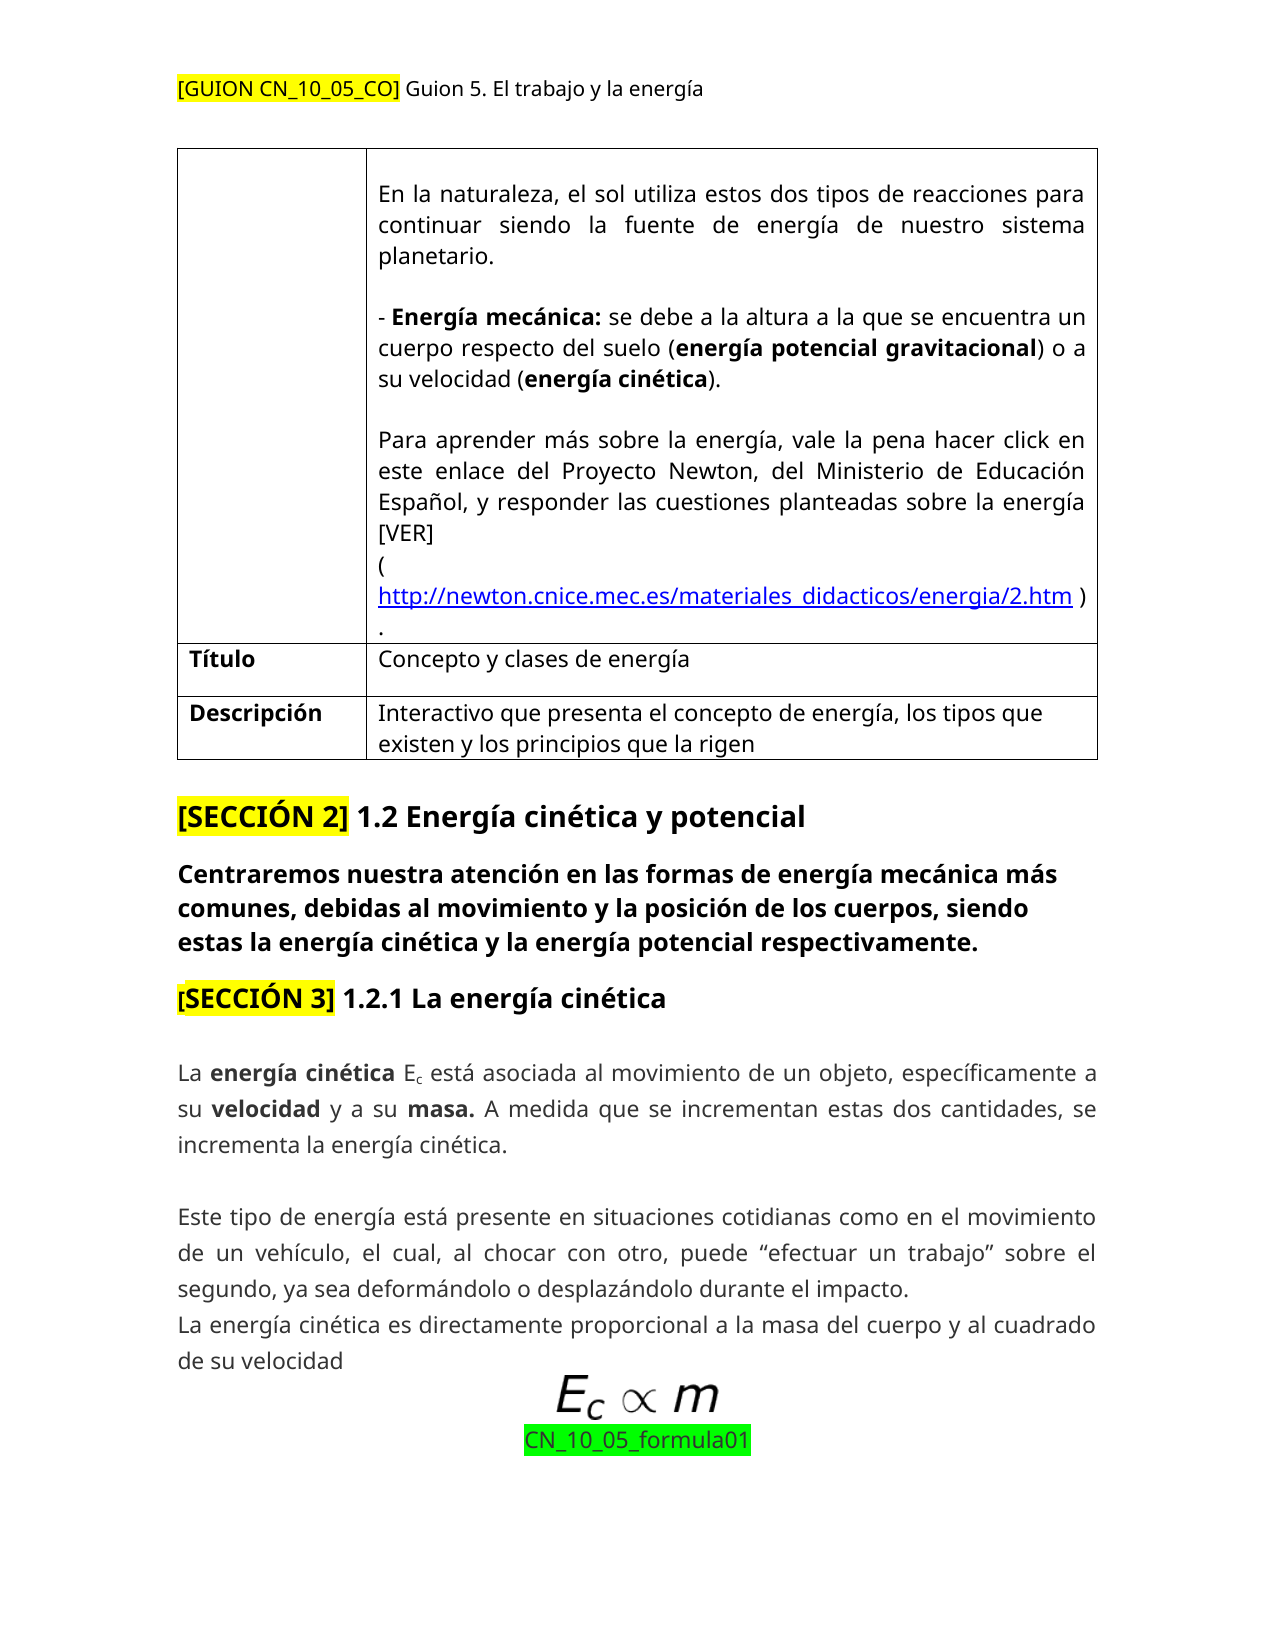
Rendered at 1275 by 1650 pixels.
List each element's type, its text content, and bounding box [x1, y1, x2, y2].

text CN_10_05_formula01 [177, 1419, 1098, 1456]
picture [556, 1375, 719, 1420]
table_cell Concepto y clases de energía [367, 644, 1097, 696]
text La energía cinética es directamente proporcional a la masa del cuerpo y al cuadrado de su velocidad [177, 1304, 1098, 1376]
table_cell Título [178, 644, 366, 696]
text [SECCIÓN 2] 1.2 Energía cinética y potencial [349, 796, 1098, 836]
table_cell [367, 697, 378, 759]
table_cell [178, 149, 366, 642]
text La energía cinética Ec está asociada al movimiento de un objeto, específicamente a su velocidad y a su masa. A medida que se incrementan estas dos cantidades, se incrementa la energía cinética. [177, 1052, 1098, 1160]
text Este tipo de energía está presente en situaciones cotidianas como en el movimiento de un vehículo, el cual, al chocar con otro, puede “efectuar un trabajo” sobre el segundo, ya sea deformándolo o desplazándolo durante el impacto. [177, 1196, 1098, 1304]
text Centraremos nuestra atención en las formas de energía mecánica más comunes, debidas al movimiento y la posición de los cuerpos, siendo estas la energía cinética y la energía potencial respectivamente. [177, 857, 1098, 959]
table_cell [367, 149, 1097, 642]
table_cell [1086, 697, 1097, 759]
table_cell Descripción [178, 697, 366, 759]
subtitle [SECCIÓN 3] 1.2.1 La energía cinética [177, 979, 1035, 1016]
